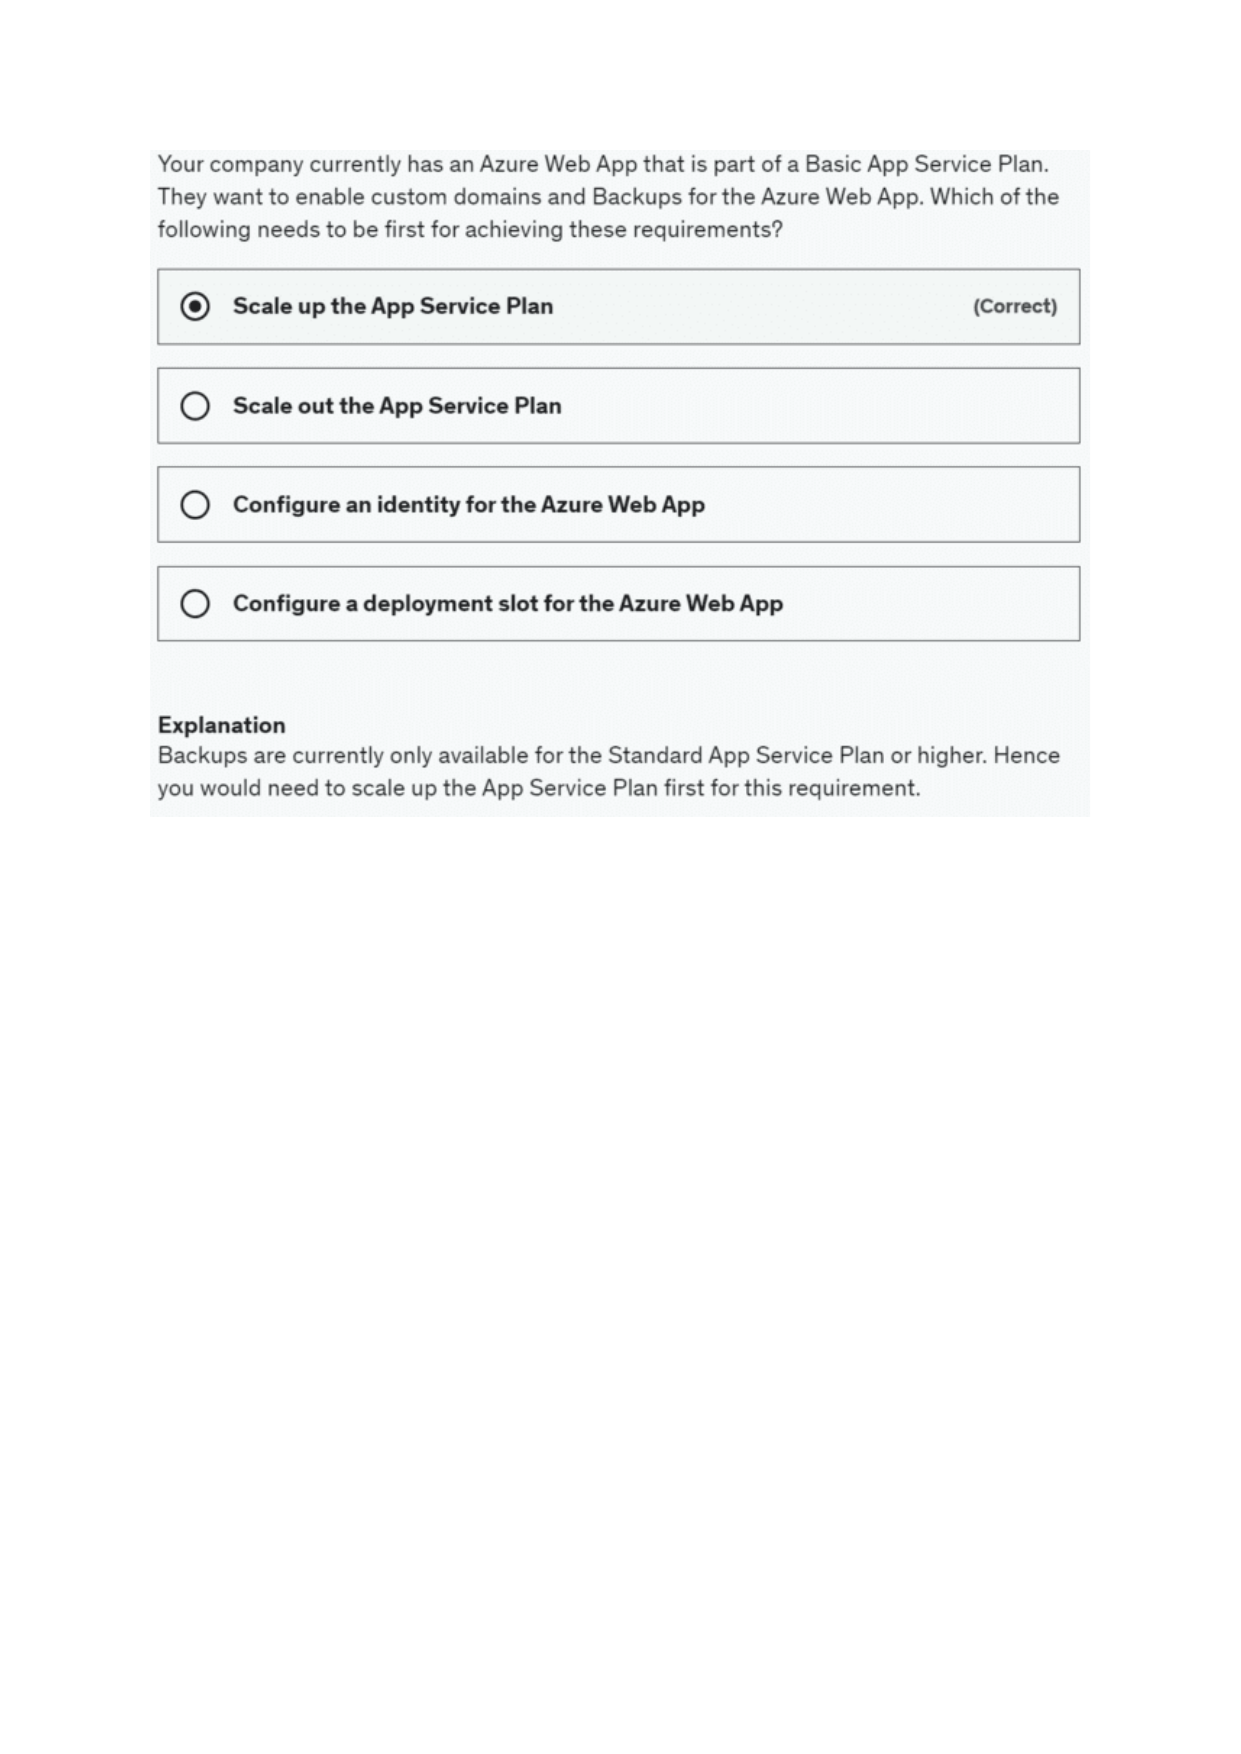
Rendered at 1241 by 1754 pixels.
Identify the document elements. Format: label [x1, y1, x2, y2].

picture [150, 150, 1091, 817]
